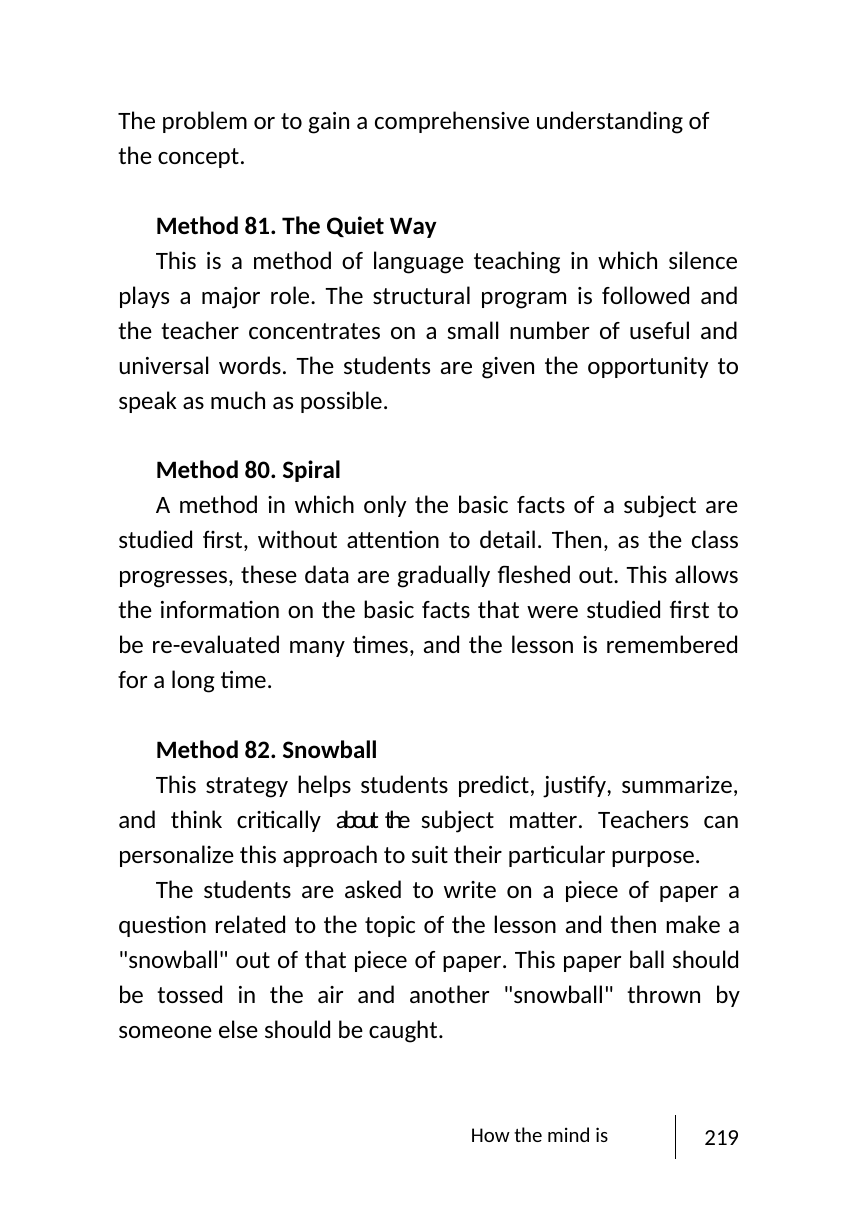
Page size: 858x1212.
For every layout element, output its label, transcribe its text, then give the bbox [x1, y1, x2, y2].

text The students are asked to write on a piece of paper a question related to the topic of the lesson and then make a "snowball" out of that piece of paper. This paper ball should be tossed in the air and another "snowball" thrown by someone else should be caught. [118, 874, 741, 1044]
text The problem or to gain a comprehensive understanding of the concept. [118, 105, 739, 170]
text This strategy helps students predict, justify, summarize, and think critically about the subject matter. Teachers can personalize this approach to suit their particular purpose. [118, 769, 739, 869]
subtitle Method 81. The Quiet Way [156, 210, 751, 240]
text A method in which only the basic facts of a subject are studied first, without attention to detail. Then, as the class progresses, these data are gradually fleshed out. This allows the information on the basic facts that were studied first to be re-evaluated many times, and the lesson is remembered for a long time. [118, 489, 739, 695]
text This is a method of language teaching in which silence plays a major role. The structural program is followed and the teacher concentrates on a small number of useful and universal words. The students are given the opportunity to speak as much as possible. [118, 245, 739, 415]
subtitle Method 80. Spiral [156, 454, 751, 485]
subtitle Method 82. Snowball [156, 734, 751, 764]
